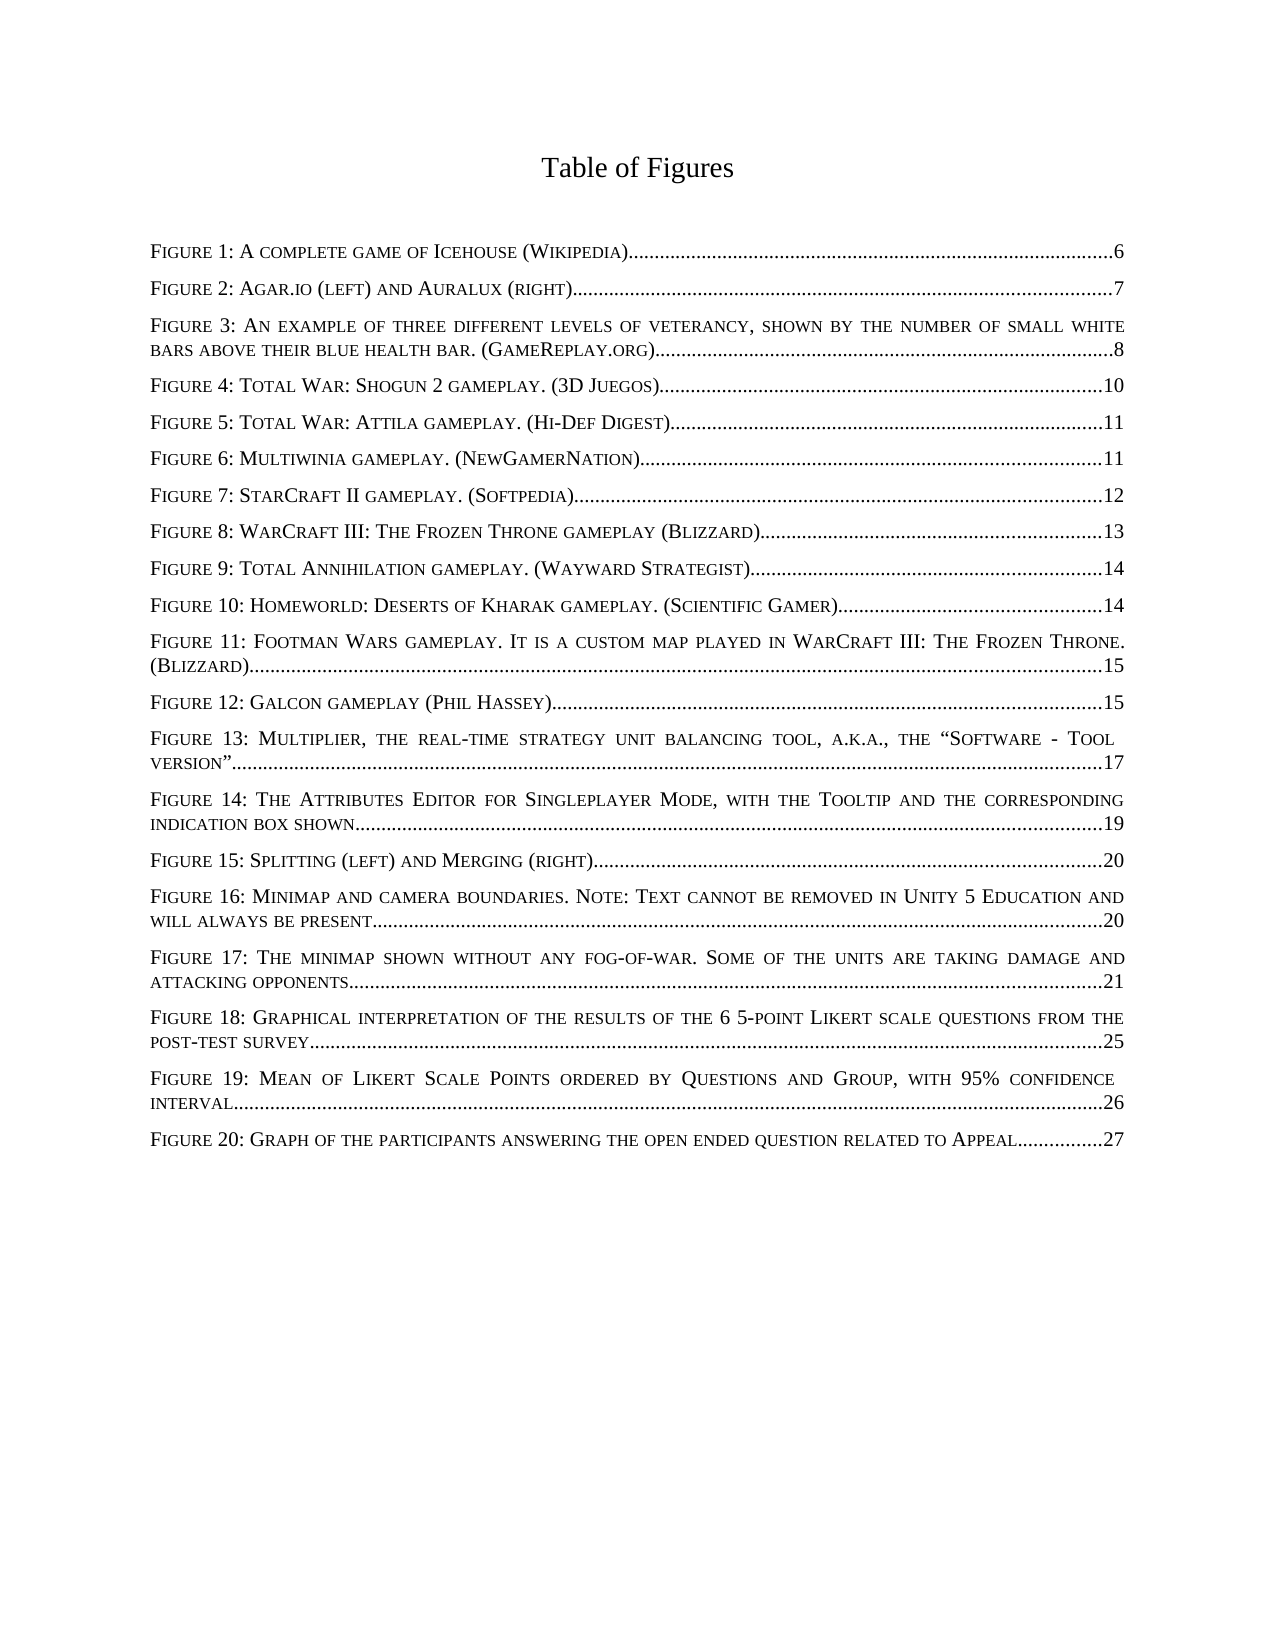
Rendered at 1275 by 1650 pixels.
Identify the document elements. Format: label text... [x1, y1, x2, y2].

text Figure 1: A complete game of Icehouse (Wikipedia) 6 [150, 239, 1125, 263]
text Figure 5: Total War: Attila gameplay. (Hi-Def Digest) 11 [150, 410, 1125, 434]
text Figure 11: Footman Wars gameplay. It is a custom map played in WarCraft III: The Frozen Throne. (Blizzard) 15 [150, 629, 1125, 677]
text Figure 7: StarCraft II gameplay. (Softpedia) 12 [150, 483, 1125, 507]
text Figure 18: Graphical interpretation of the results of the 6 5-point Likert scale questions from the post-test survey. 25 [150, 1005, 1125, 1053]
subtitle Table of Figures [150, 150, 1125, 183]
text Figure 8: WarCraft III: The Frozen Throne gameplay (Blizzard) 13 [150, 519, 1125, 543]
text Figure 12: Galcon gameplay (Phil Hassey). 15 [150, 690, 1125, 714]
text Figure 14: The Attributes Editor for Singleplayer Mode, with the Tooltip and the corresponding indication box shown. 19 [150, 787, 1125, 835]
text Figure 10: Homeworld: Deserts of Kharak gameplay. (Scientific Gamer) 14 [150, 592, 1125, 617]
text Figure 16: Minimap and camera boundaries. Note: Text cannot be removed in Unity 5 Education and will always be present. 20 [150, 884, 1125, 932]
text Figure 13: Multiplier, the real-time strategy unit balancing tool, a.k.a., the “Software - Tool version”. 17 [150, 726, 1125, 774]
text Figure 6: Multiwinia gameplay. (NewGamerNation) 11 [150, 446, 1125, 470]
text Figure 19: Mean of Likert Scale Points ordered by Questions and Group, with 95% confidence interval. 26 [150, 1066, 1125, 1114]
text Figure 20: Graph of the participants answering the open ended question related to Appeal. 27 [150, 1127, 1125, 1151]
text Figure 3: An example of three different levels of veterancy, shown by the number of small white bars above their blue health bar. (GameReplay.org) 8 [150, 312, 1125, 361]
text Figure 17: The minimap shown without any fog-of-war. Some of the units are taking damage and attacking opponents. 21 [150, 945, 1125, 993]
text Figure 15: Splitting (left) and Merging (right). 20 [150, 847, 1125, 872]
text Figure 9: Total Annihilation gameplay. (Wayward Strategist) 14 [150, 556, 1125, 580]
text Figure 2: Agar.io (left) and Auralux (right). 7 [150, 276, 1125, 300]
text Figure 4: Total War: Shogun 2 gameplay. (3D Juegos) 10 [150, 373, 1125, 397]
